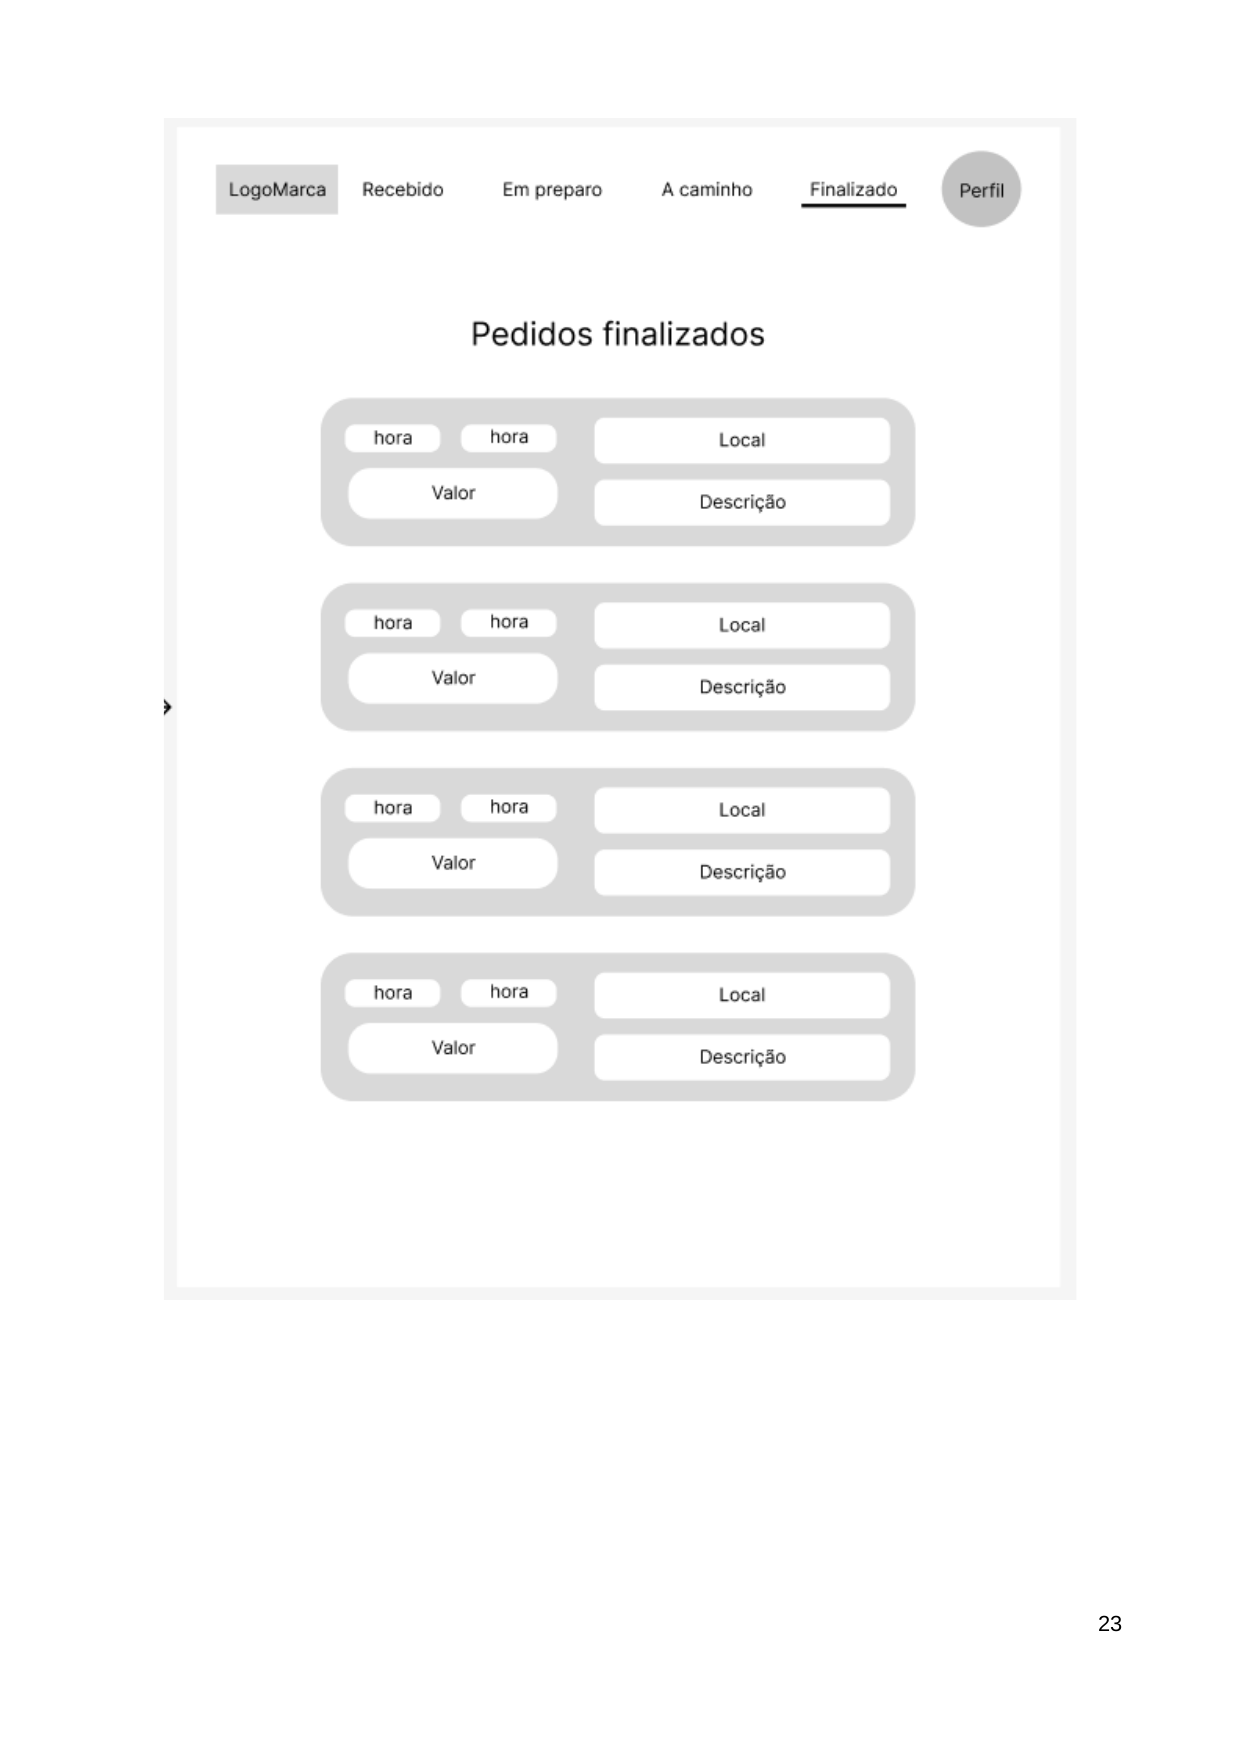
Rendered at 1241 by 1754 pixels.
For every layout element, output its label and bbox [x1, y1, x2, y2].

picture [163, 118, 1077, 1300]
